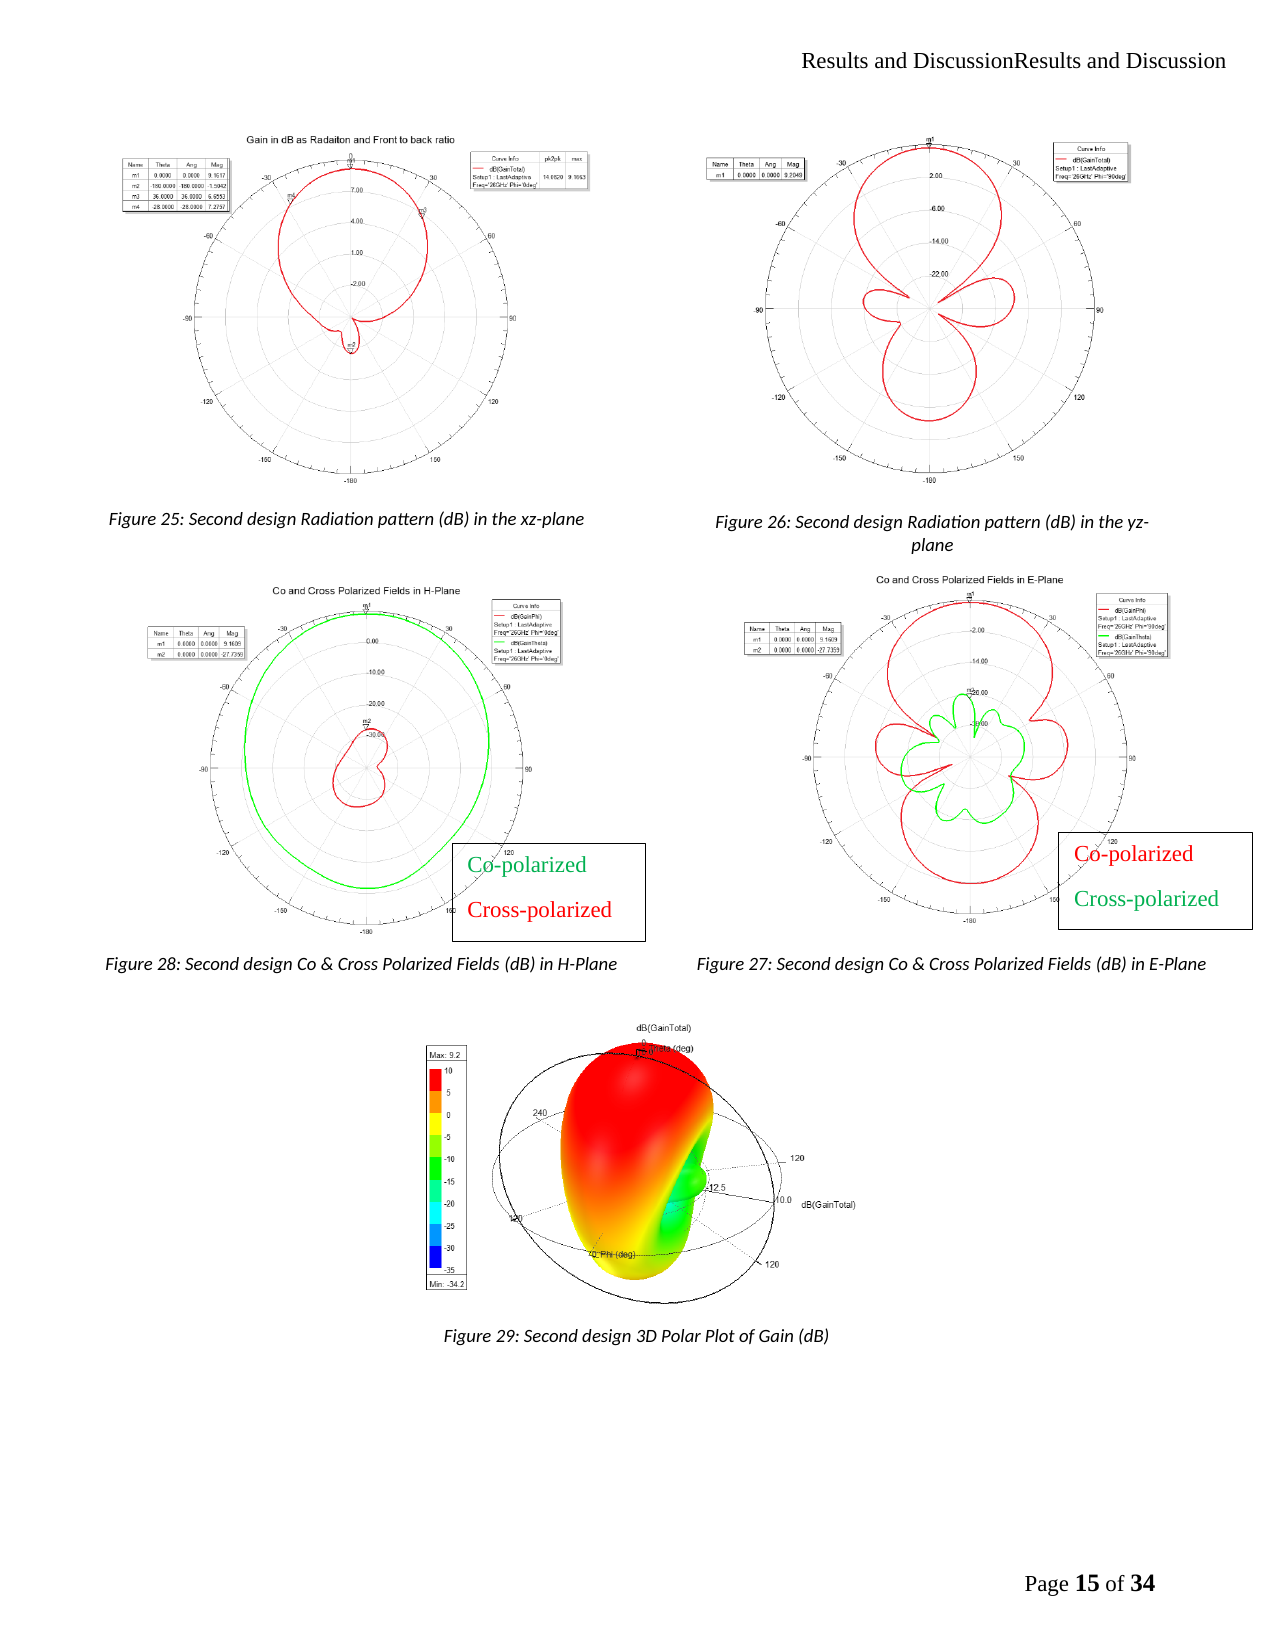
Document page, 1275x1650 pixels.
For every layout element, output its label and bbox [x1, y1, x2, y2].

picture [1059, 833, 1172, 929]
picture [411, 1002, 867, 1317]
picture [453, 844, 564, 941]
picture [145, 581, 564, 942]
picture [694, 131, 1132, 491]
picture [114, 131, 592, 491]
picture [741, 570, 1172, 931]
